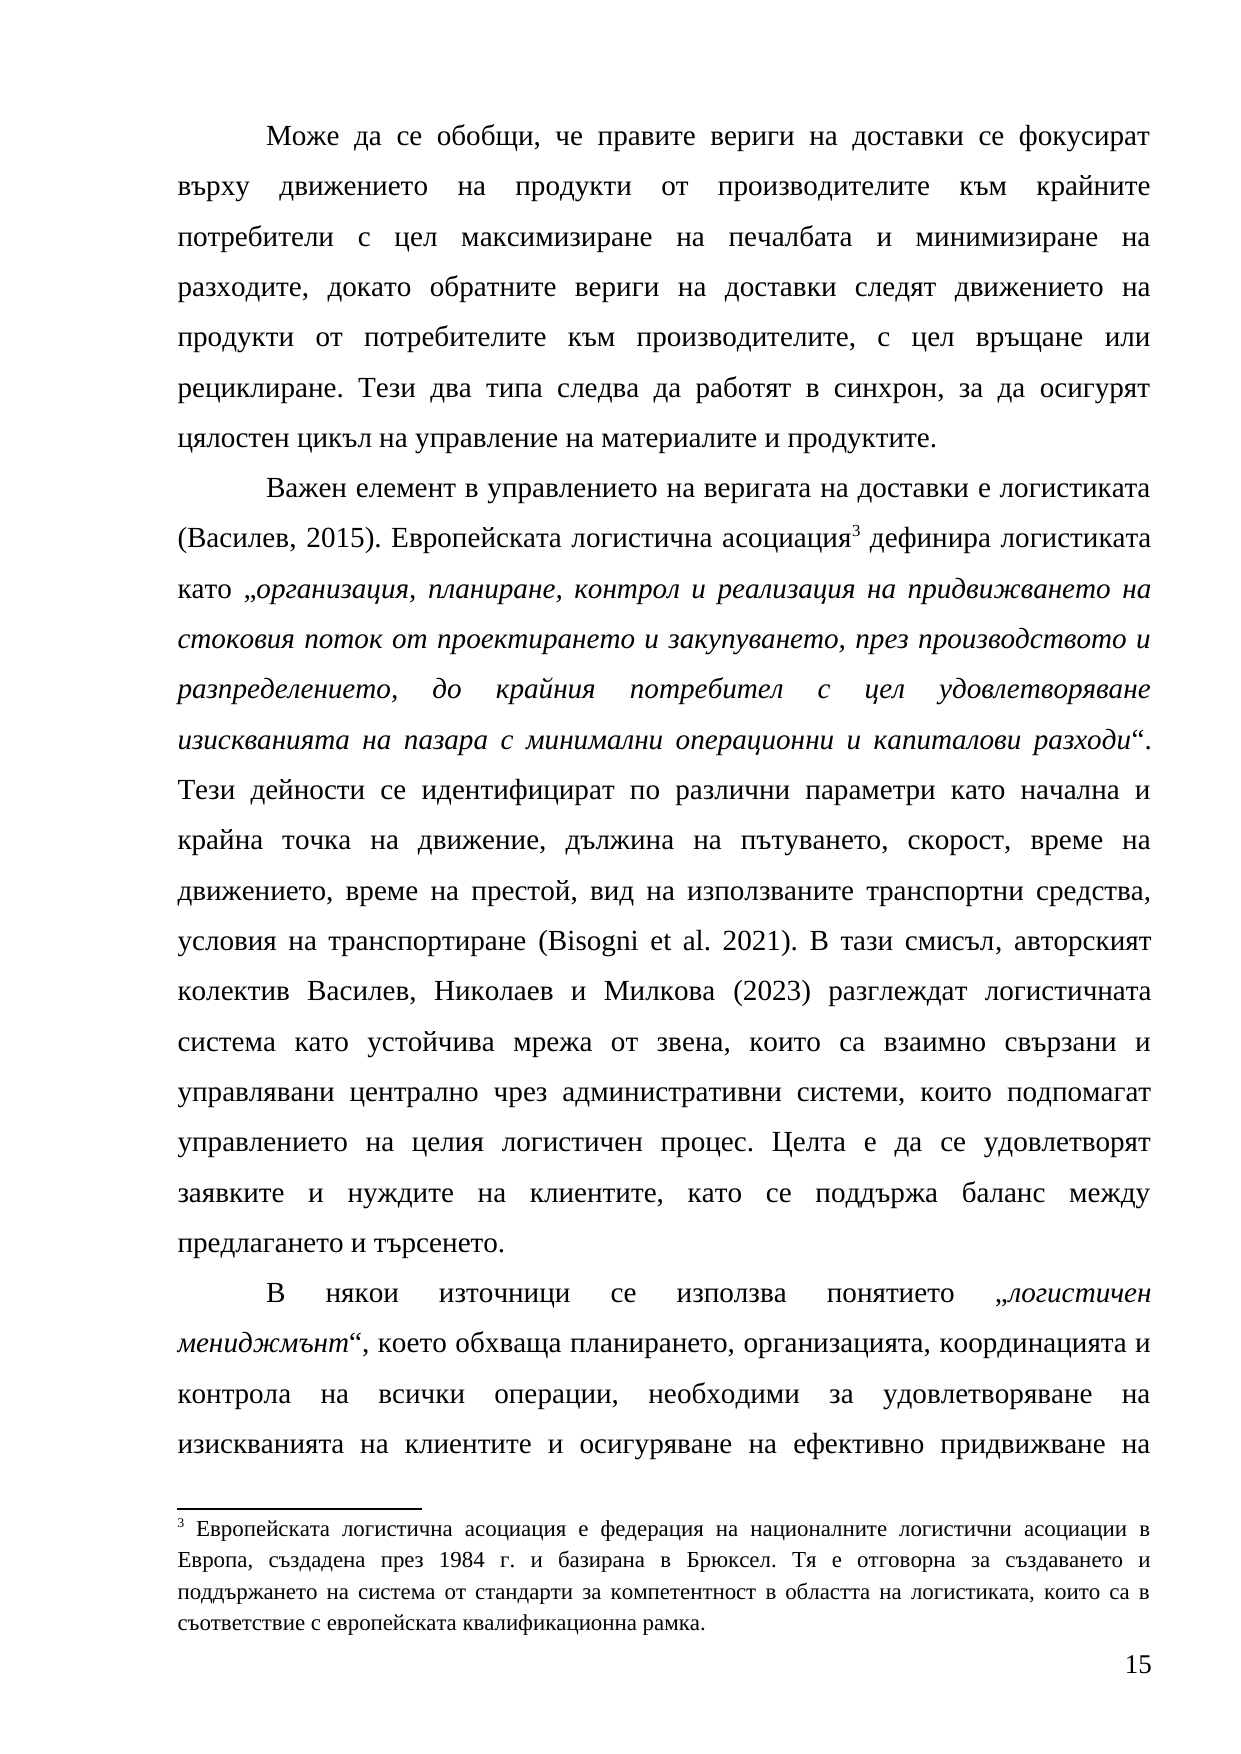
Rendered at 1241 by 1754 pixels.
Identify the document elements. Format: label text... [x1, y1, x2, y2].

text Важен елемент в управлението на веригата на доставки е логистиката (Василев, 2015). Европейската логистична асоциация дефинира логистиката като „организация, планиране, контрол и реализация на придвижването на стоковия поток от проектирането и закупуването, през производството и разпределението, до крайния потребител с цел удовлетворяване изискванията на пазара с минимални операционни и капиталови разходи“. Тези дейности се идентифицират по различни параметри като начална и крайна точка на движение, дължина на пътуването, скорост, време на движението, време на престой, вид на използваните транспортни средства, условия на транспортиране (Bisogni et al. 2021). В тази смисъл, авторският колектив Василев, Николаев и Милкова (2023) разглеждат логистичната система като устойчива мрежа от звена, които са взаимно свързани и управлявани централно чрез административни системи, които подпомагат управлението на целия логистичен процес. Целта е да се удовлетворят заявките и нуждите на клиентите, като се поддържа баланс между предлагането и търсенето. [177, 470, 1152, 1258]
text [177, 1275, 1152, 1460]
text Може да се обобщи, че правите вериги на доставки се фокусират върху движението на продукти от производителите към крайните потребители с цел максимизиране на печалбата и минимизиране на разходите, докато обратните вериги на доставки следят движението на продукти от потребителите към производителите, с цел връщане или рециклиране. Тези два типа следва да работят в синхрон, за да осигурят цялостен цикъл на управление на материалите и продуктите. [177, 118, 1152, 453]
